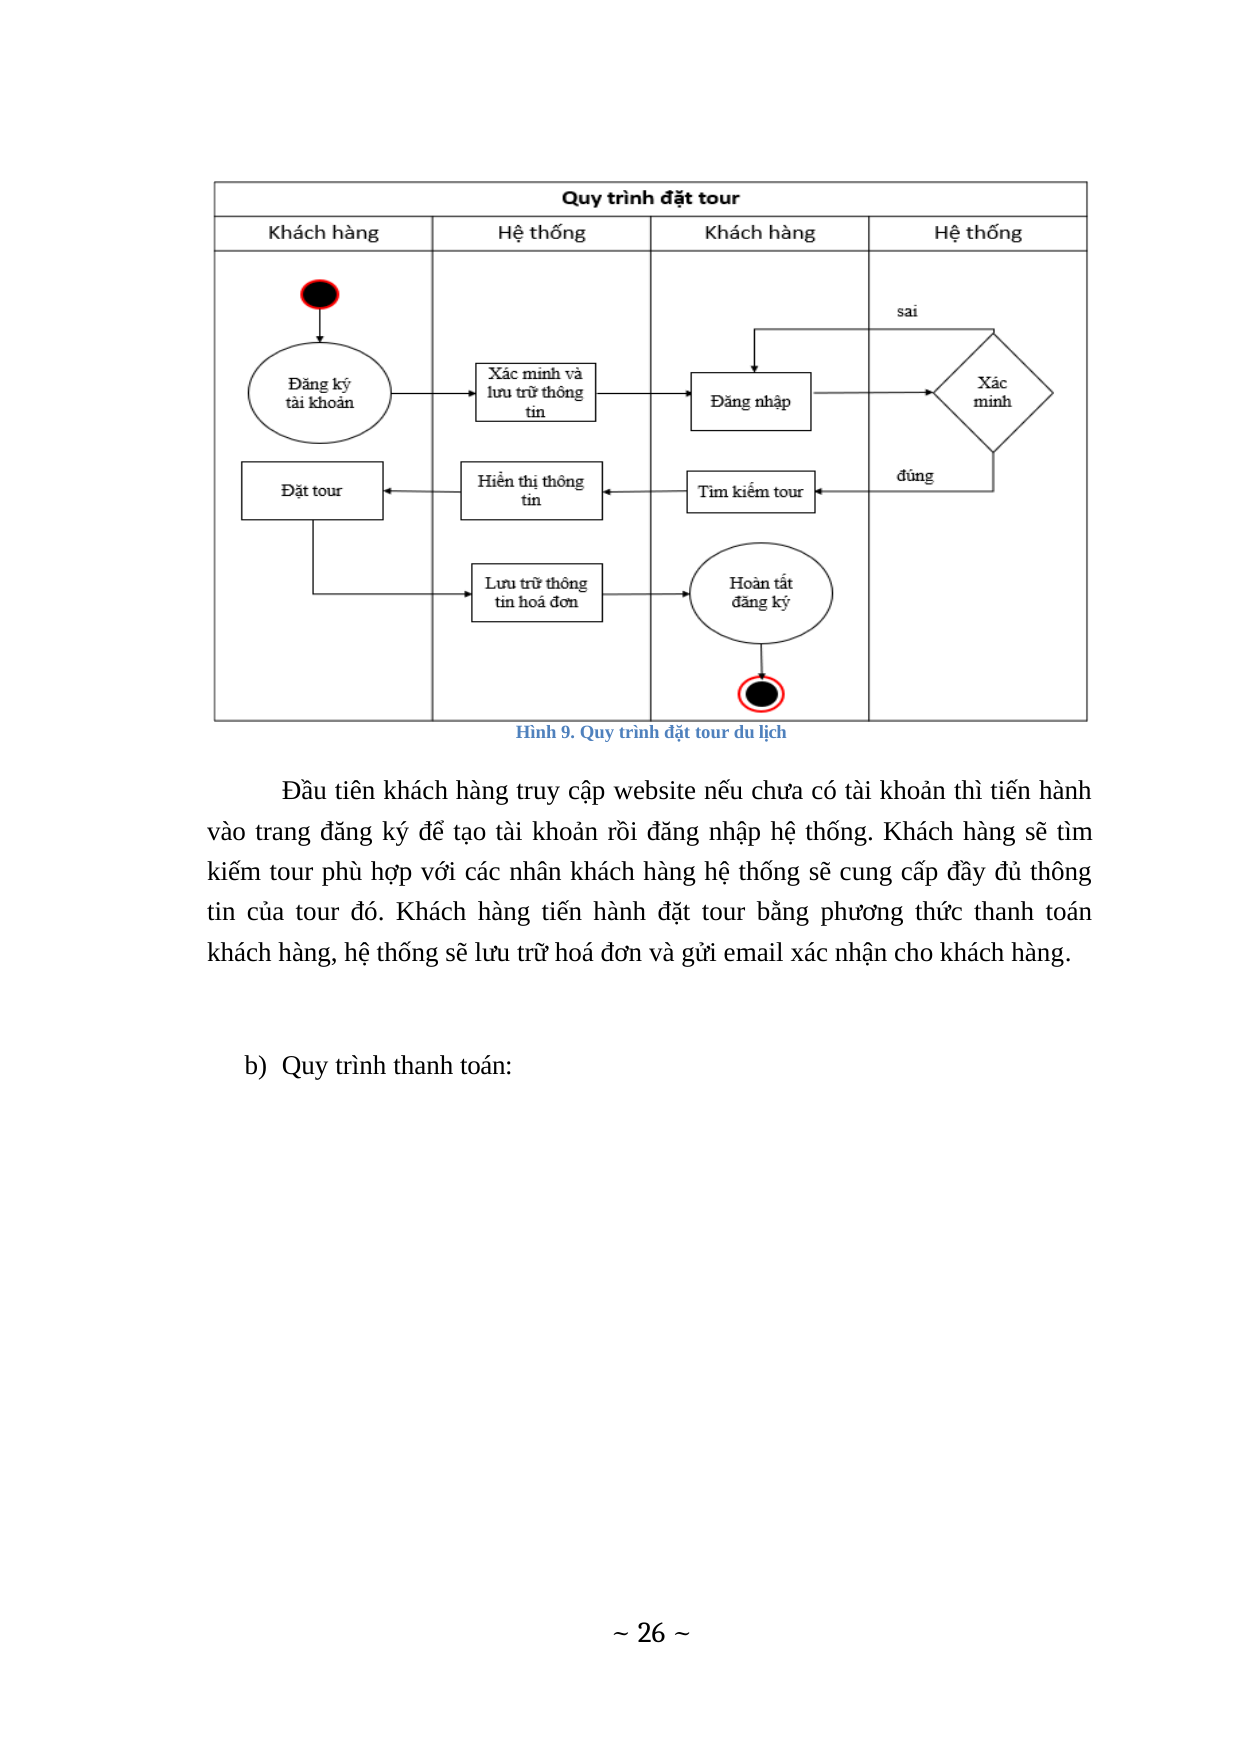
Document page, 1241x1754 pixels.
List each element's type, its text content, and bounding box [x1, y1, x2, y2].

list Quy trình thanh toán: [244, 1049, 1128, 1080]
picture [213, 181, 1089, 722]
text Hình 9. Quy trình đặt tour du lịch [175, 721, 1128, 743]
text Đầu tiên khách hàng truy cập website nếu chưa có tài khoản thì tiến hành vào trang đăng ký để tạo tài khoản rồi đăng nhập hệ thống. Khách hàng sẽ tìm kiếm tour phù hợp với các nhân khách hàng hệ thống sẽ cung cấp đầy đủ thông tin của tour đó. Khách hàng tiến hành đặt tour bằng phương thức thanh toán khách hàng, hệ thống sẽ lưu trữ hoá đơn và gửi email xác nhận cho khách hàng. [207, 774, 1093, 967]
